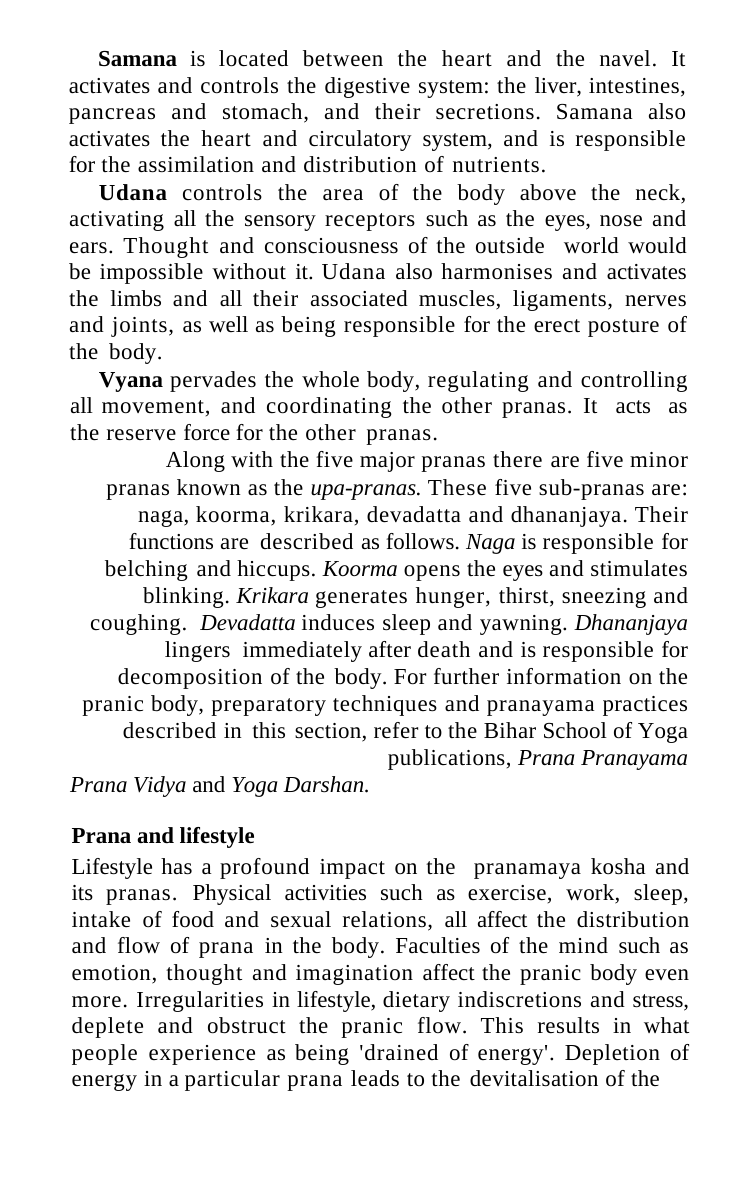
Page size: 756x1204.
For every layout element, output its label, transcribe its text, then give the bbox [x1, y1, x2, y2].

text Along with the five major pranas there are five minor pranas known as the upa-pranas. These five sub-pranas are: naga, koorma, krikara, devadatta and dhananjaya. Their functions are described as follows. Naga is responsible for belching and hiccups. Koorma opens the eyes and stimulates blinking. Krikara generates hunger, thirst, sneezing and coughing. Devadatta induces sleep and yawning. Dhananjaya lingers immediately after death and is responsible for decomposition of the body. For further information on the pranic body, preparatory techniques and pranayama practices described in this section, refer to the Bihar School of Yoga publications, Prana Pranayama [70, 446, 688, 771]
text Prana Vidya and Yoga Darshan. [70, 771, 700, 798]
subtitle Prana and lifestyle [71, 822, 700, 848]
text Lifestyle has a profound impact on the pranamaya kosha and its pranas. Physical activities such as exercise, work, sleep, intake of food and sexual relations, all affect the distribution and flow of prana in the body. Faculties of the mind such as emotion, thought and imagination affect the pranic body even more. Irregularities in lifestyle, dietary indiscretions and stress, deplete and obstruct the pranic flow. This results in what people experience as being 'drained of energy'. Depletion of energy in a particular prana leads to the devitalisation of the [71, 853, 689, 1092]
text Samana is located between the heart and the navel. It activates and controls the digestive system: the liver, intestines, pancreas and stomach, and their secretions. Samana also activates the heart and circulatory system, and is responsible for the assimilation and distribution of nutrients. [68, 45, 686, 178]
text Vyana pervades the whole body, regulating and controlling all movement, and coordinating the other pranas. It acts as the reserve force for the other pranas. [70, 366, 687, 445]
text Udana controls the area of the body above the neck, activating all the sensory receptors such as the eyes, nose and ears. Thought and consciousness of the outside world would be impossible without it. Udana also harmonises and activates the limbs and all their associated muscles, ligaments, nerves and joints, as well as being responsible for the erect posture of the body. [69, 178, 687, 364]
